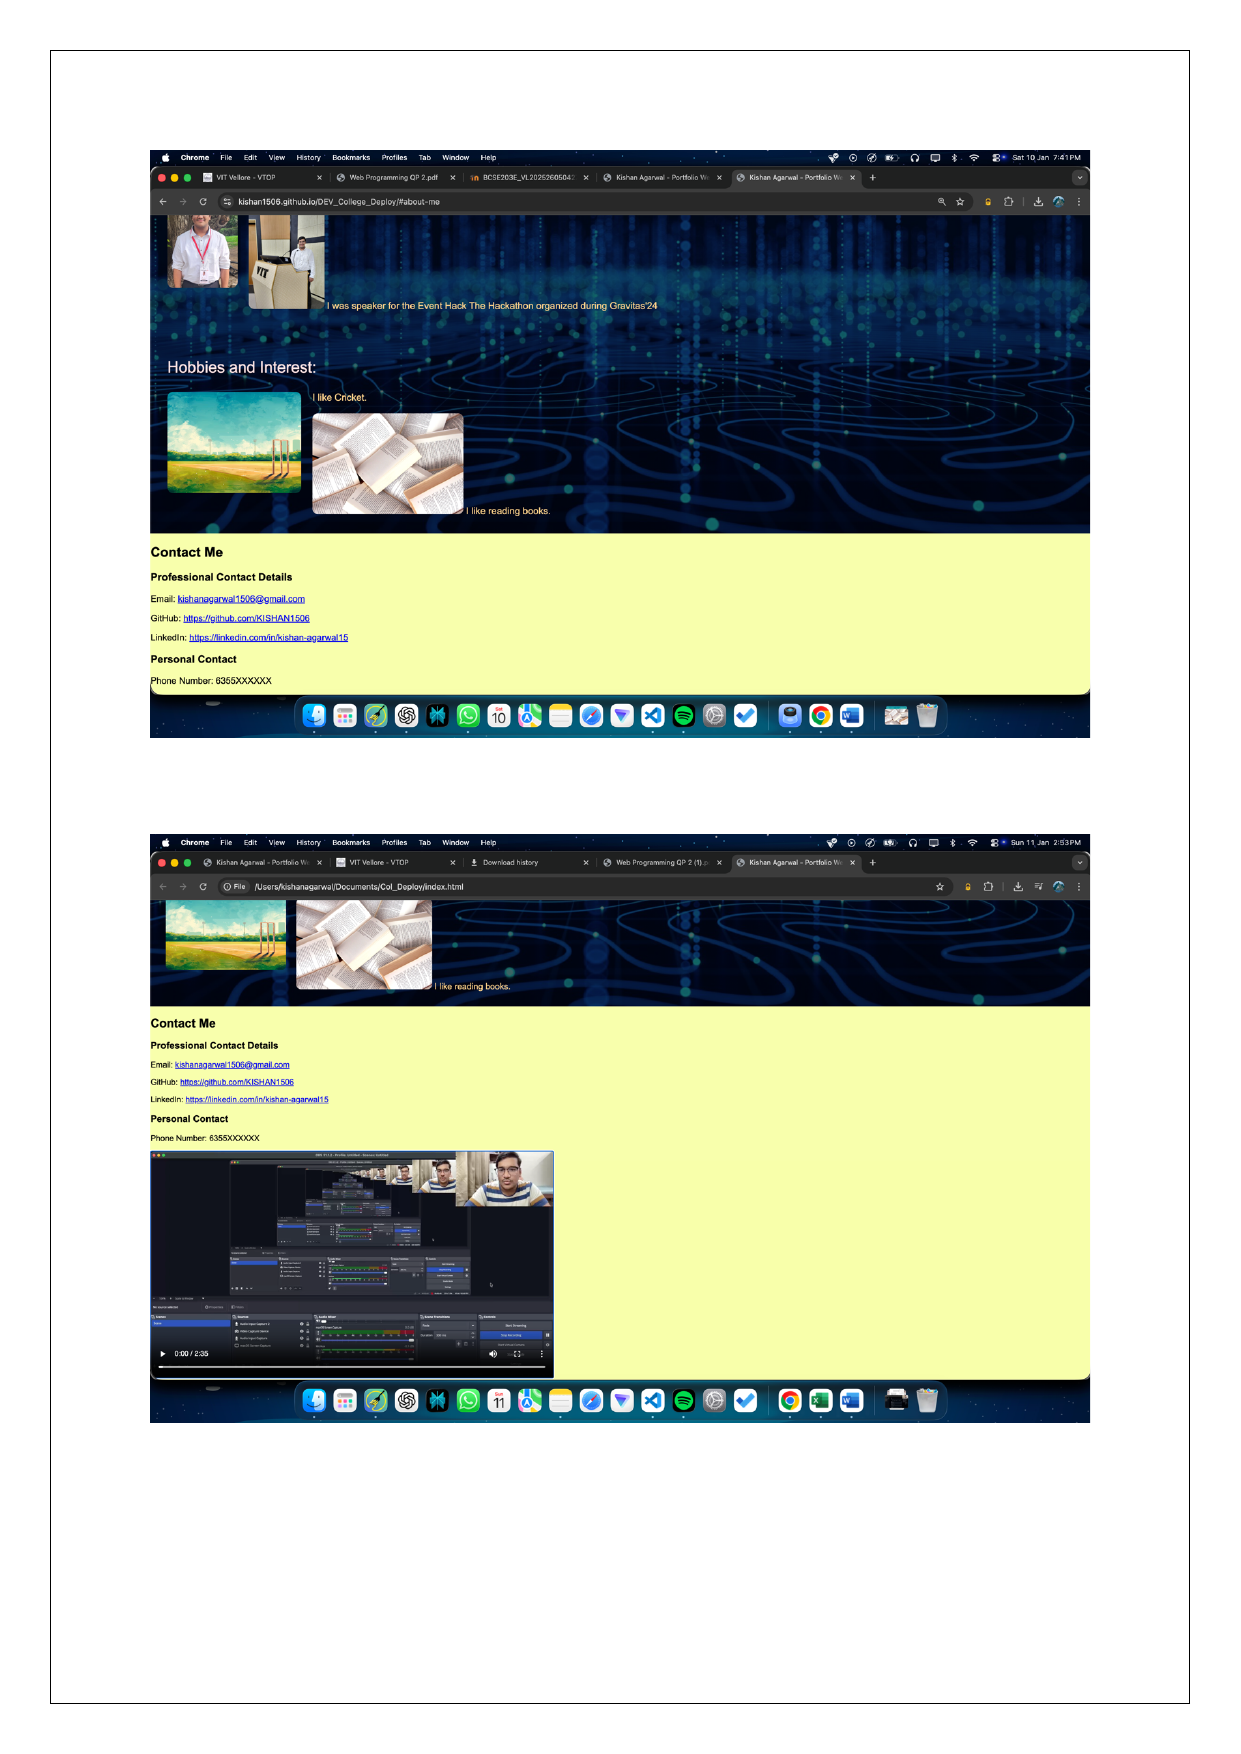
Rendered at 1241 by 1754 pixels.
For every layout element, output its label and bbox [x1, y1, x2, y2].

picture [150, 834, 1091, 1423]
picture [150, 150, 1091, 738]
